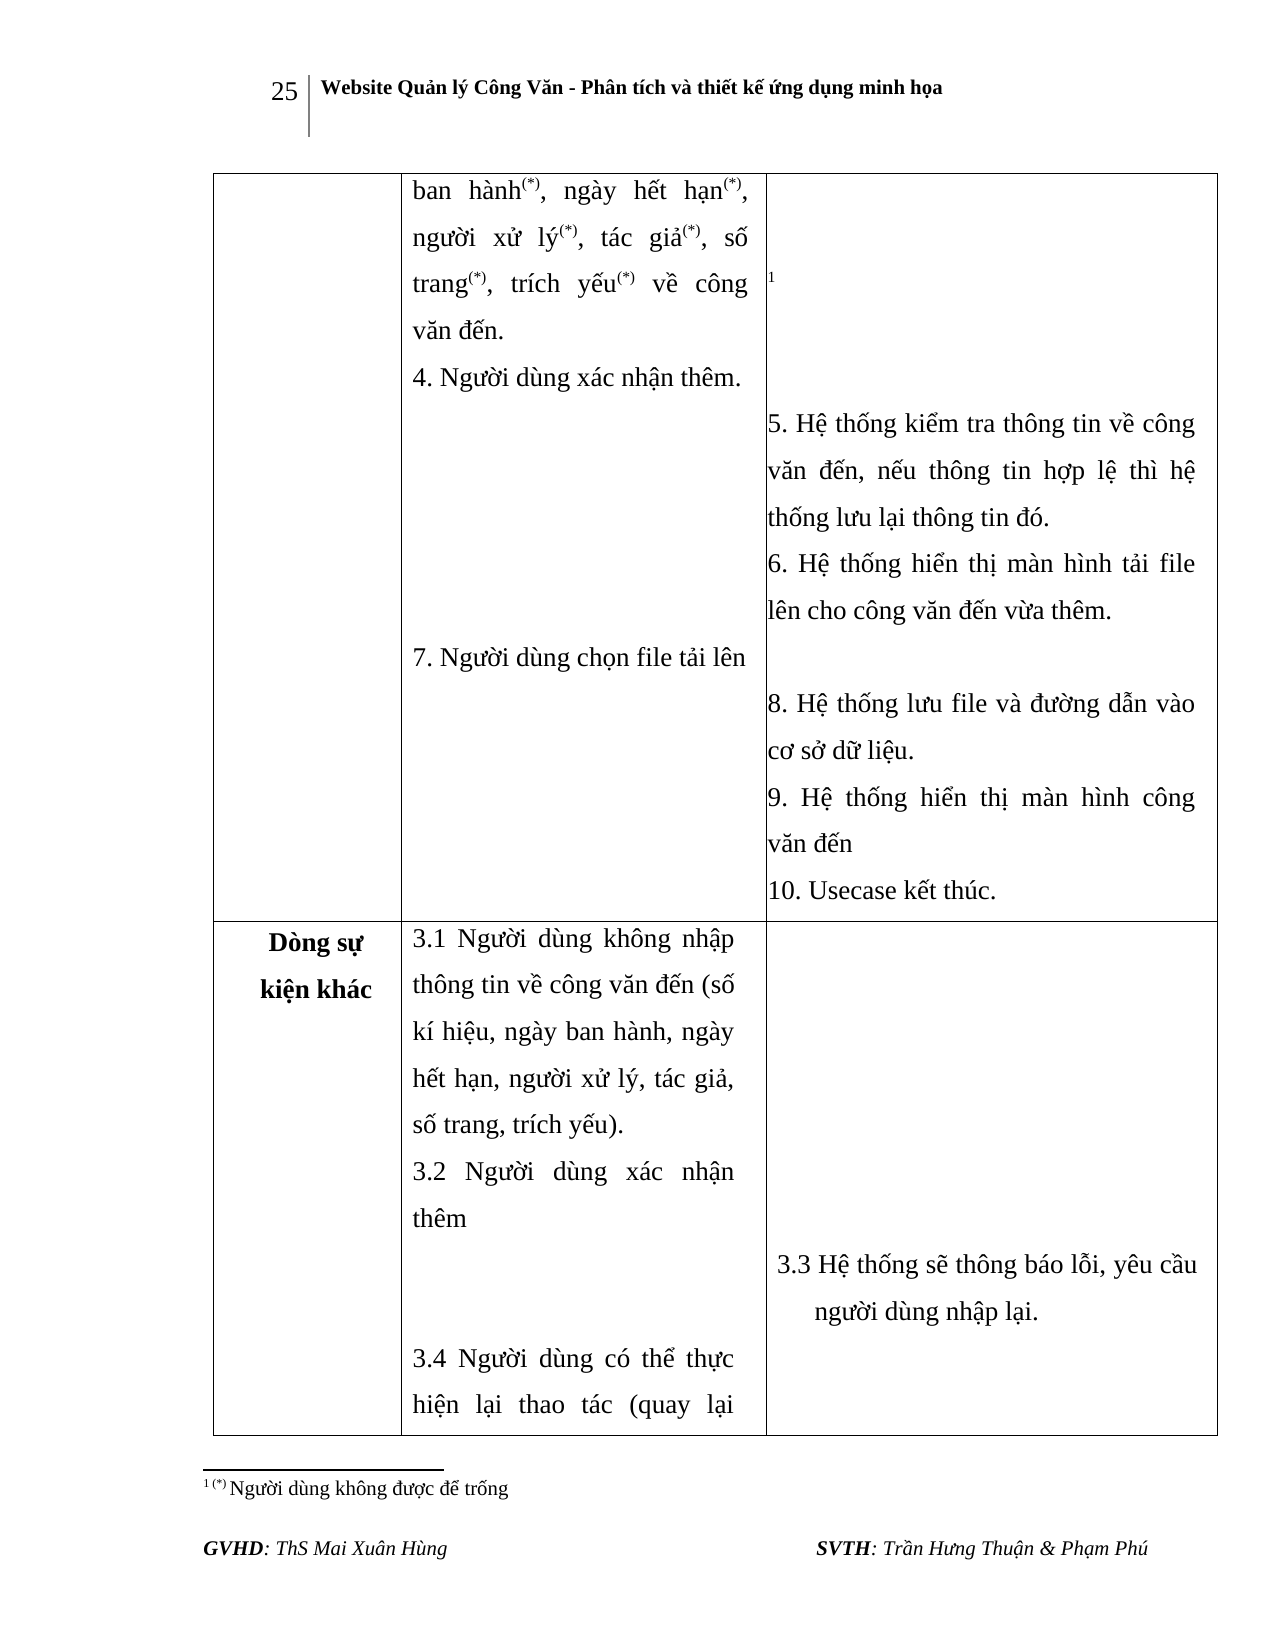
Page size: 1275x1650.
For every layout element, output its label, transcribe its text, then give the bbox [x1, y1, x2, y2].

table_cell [767, 174, 1217, 921]
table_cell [767, 922, 1217, 1435]
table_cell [402, 922, 766, 1435]
table_cell Dòng sự kiện khác [214, 922, 401, 1435]
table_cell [402, 174, 766, 921]
